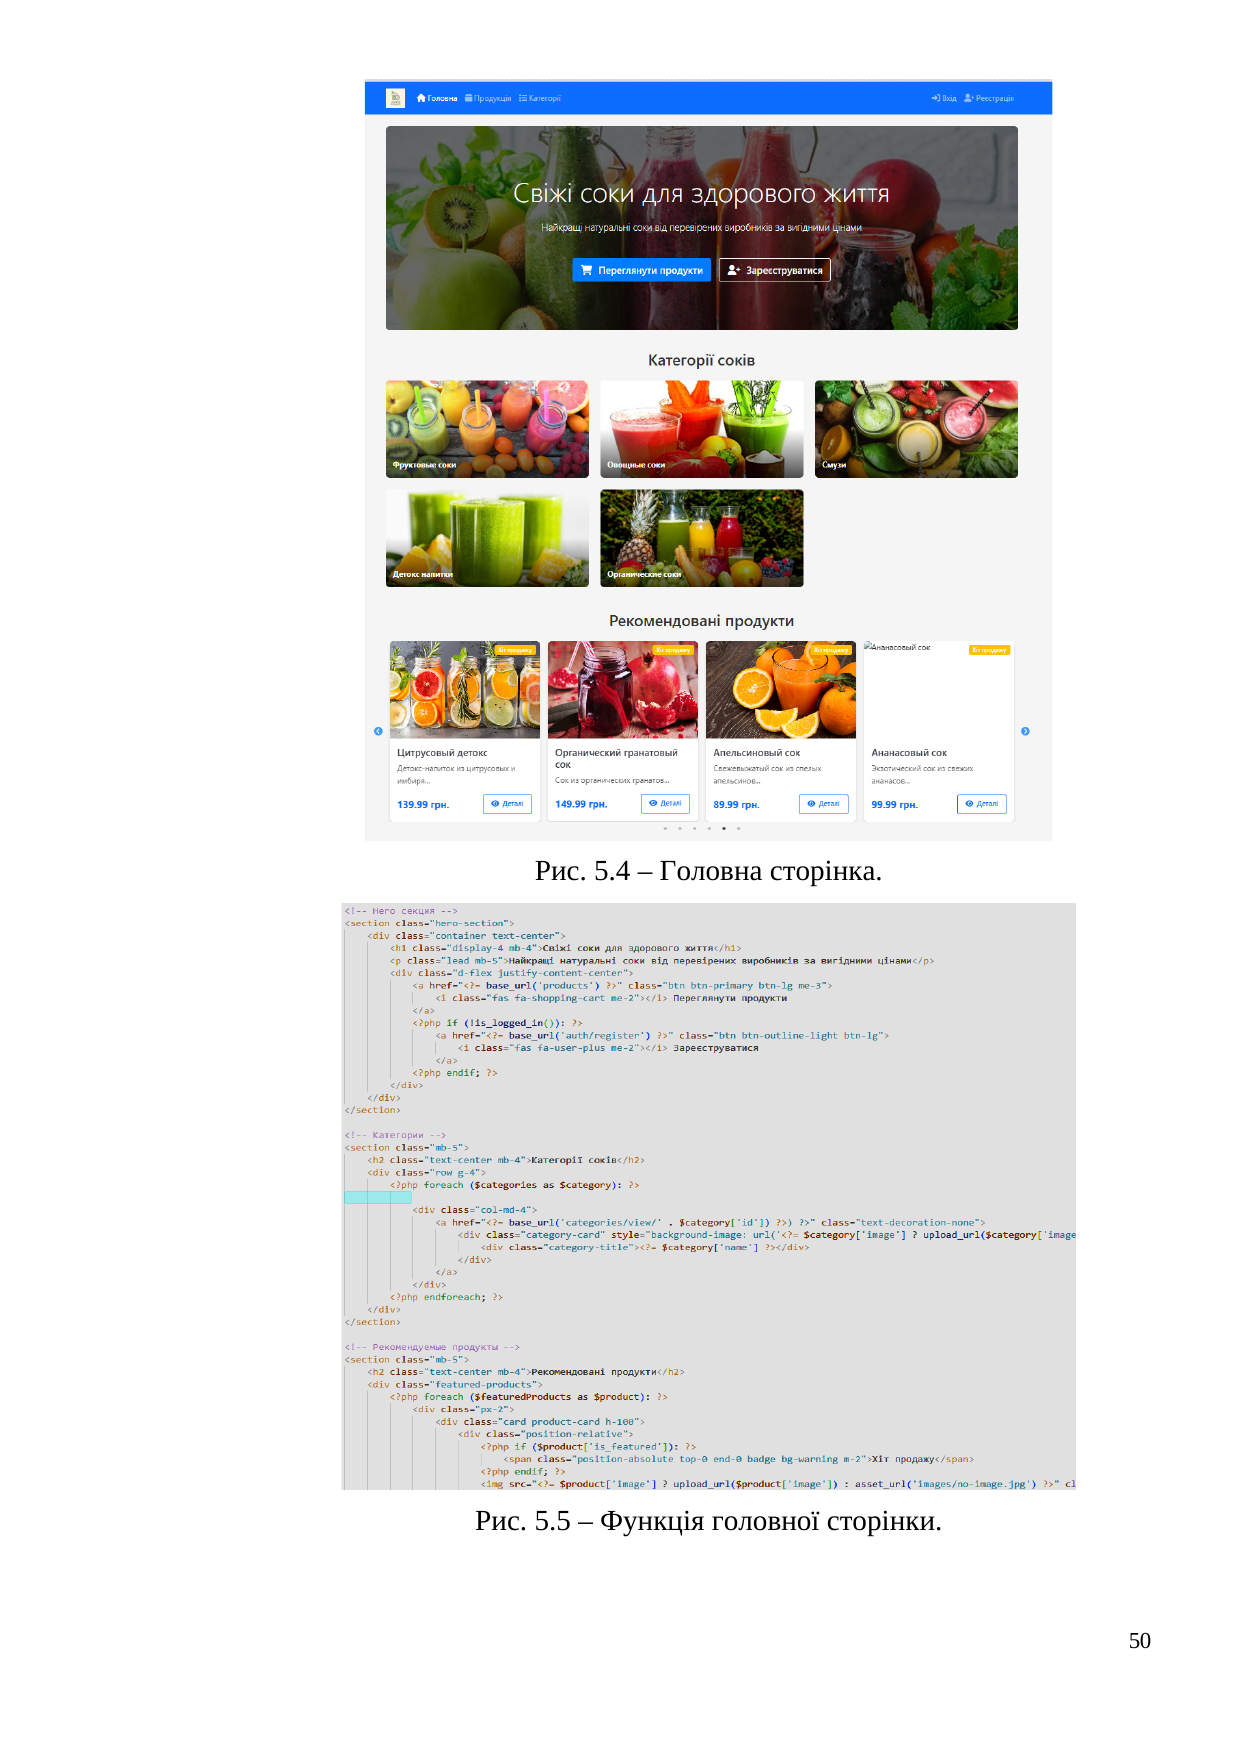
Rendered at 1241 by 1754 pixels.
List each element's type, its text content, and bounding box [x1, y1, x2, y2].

picture [364, 79, 1053, 841]
text Рис. 5.5 – Функція головної сторінки. [147, 1503, 1196, 1536]
text Рис. 5.4 – Головна сторінка. [147, 853, 1196, 887]
picture [341, 903, 1076, 1490]
